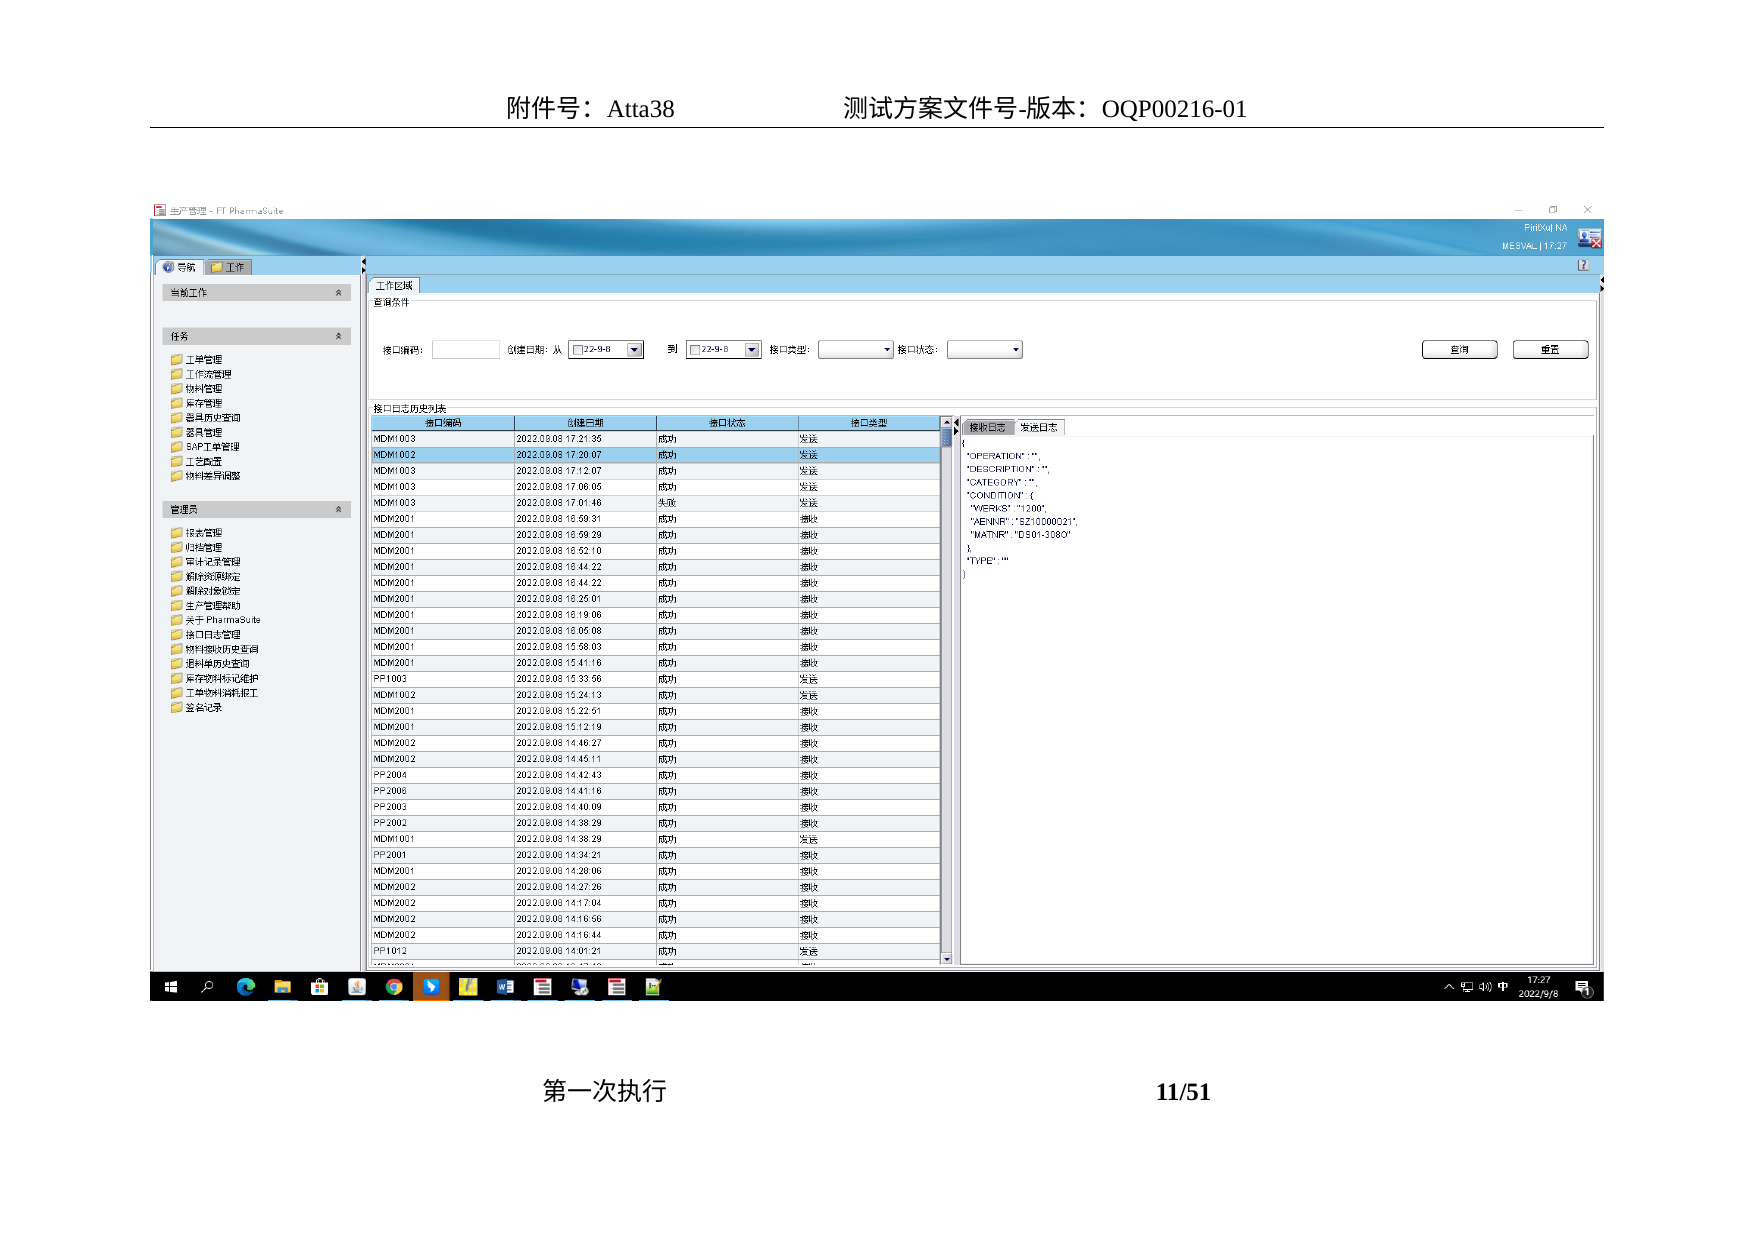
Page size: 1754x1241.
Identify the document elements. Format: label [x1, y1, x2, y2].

picture [150, 202, 1604, 1001]
